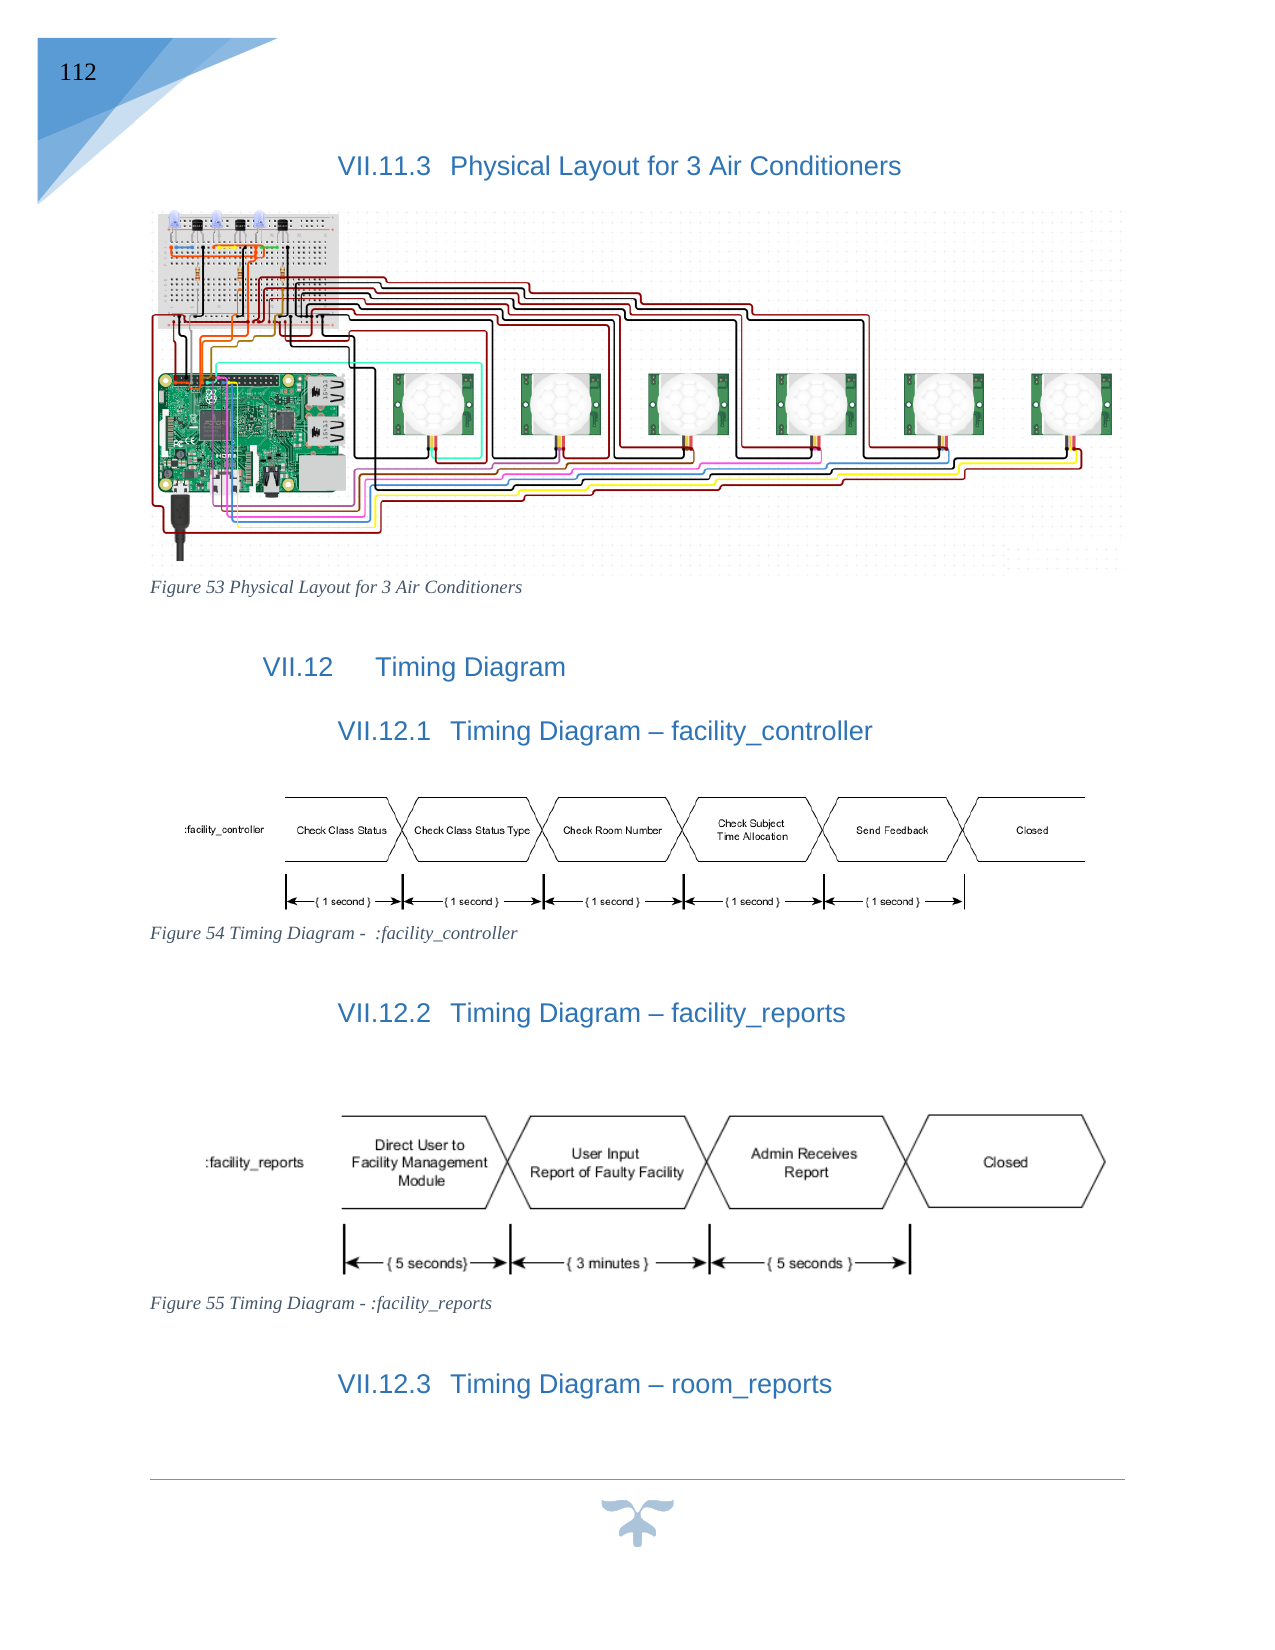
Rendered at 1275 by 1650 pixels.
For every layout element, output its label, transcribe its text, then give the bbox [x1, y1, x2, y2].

text Figure 55 Timing Diagram - :facility_reports [150, 1292, 1125, 1314]
picture [150, 775, 1124, 922]
picture [37, 37, 279, 206]
subtitle Physical Layout for 3 Air Conditioners [337, 150, 1125, 181]
subtitle Timing Diagram – facility_reports [337, 997, 1125, 1028]
picture [150, 210, 1125, 576]
picture [150, 1086, 1124, 1293]
text Figure 54 Timing Diagram - :facility_controller [150, 922, 1125, 943]
subtitle Timing Diagram – facility_controller [337, 715, 1125, 746]
text Figure 53 Physical Layout for 3 Air Conditioners [150, 576, 1125, 597]
subtitle Timing Diagram [262, 651, 1125, 682]
subtitle Timing Diagram – room_reports [337, 1368, 1125, 1399]
